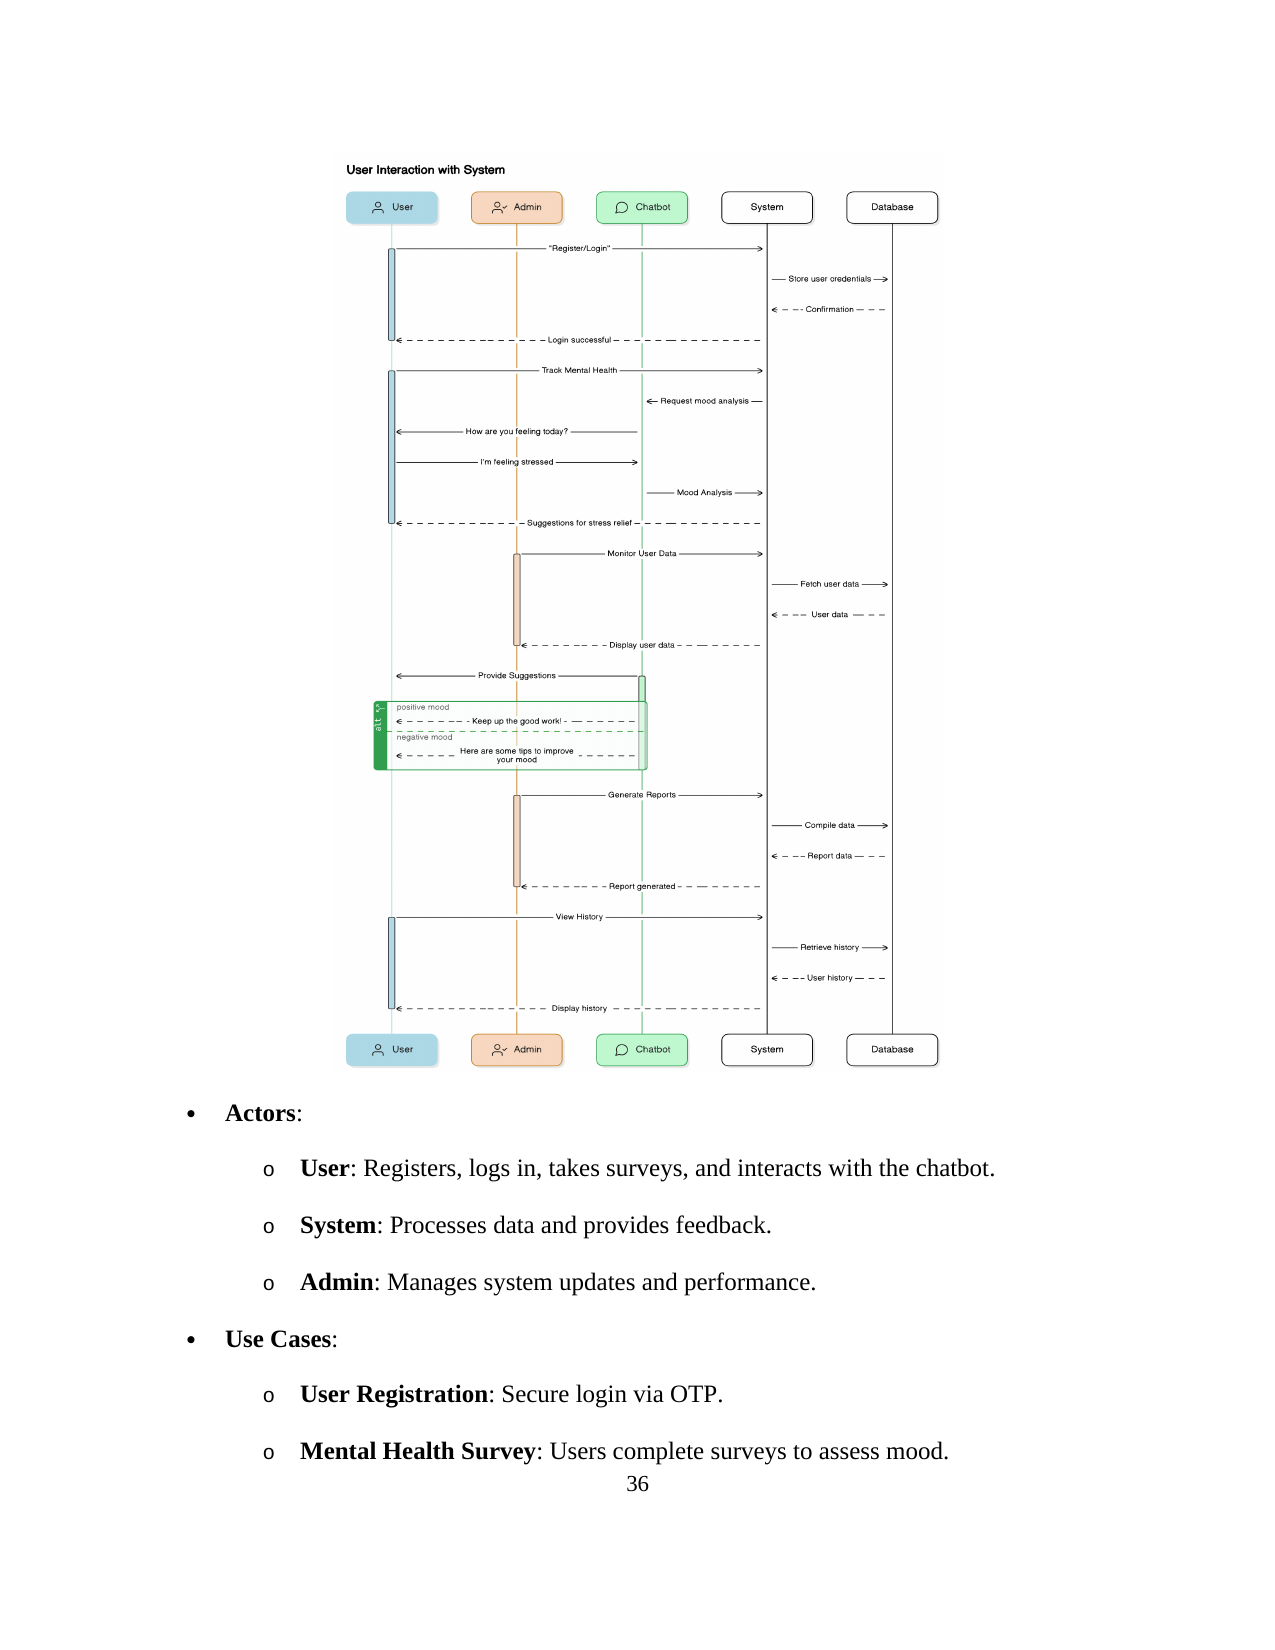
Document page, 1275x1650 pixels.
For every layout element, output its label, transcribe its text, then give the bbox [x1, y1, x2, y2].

list Admin: Manages system updates and performance. [262, 1267, 1125, 1297]
list System: Processes data and provides feedback. [262, 1210, 1125, 1240]
list User: Registers, logs in, takes surveys, and interacts with the chatbot. [262, 1153, 1125, 1183]
list User Registration: Secure login via OTP. [262, 1379, 1125, 1409]
list Use Cases: [187, 1324, 1125, 1353]
list Mental Health Survey: Users complete surveys to assess mood. [262, 1436, 1125, 1466]
picture [331, 150, 944, 1072]
list Actors: [187, 1098, 1125, 1126]
